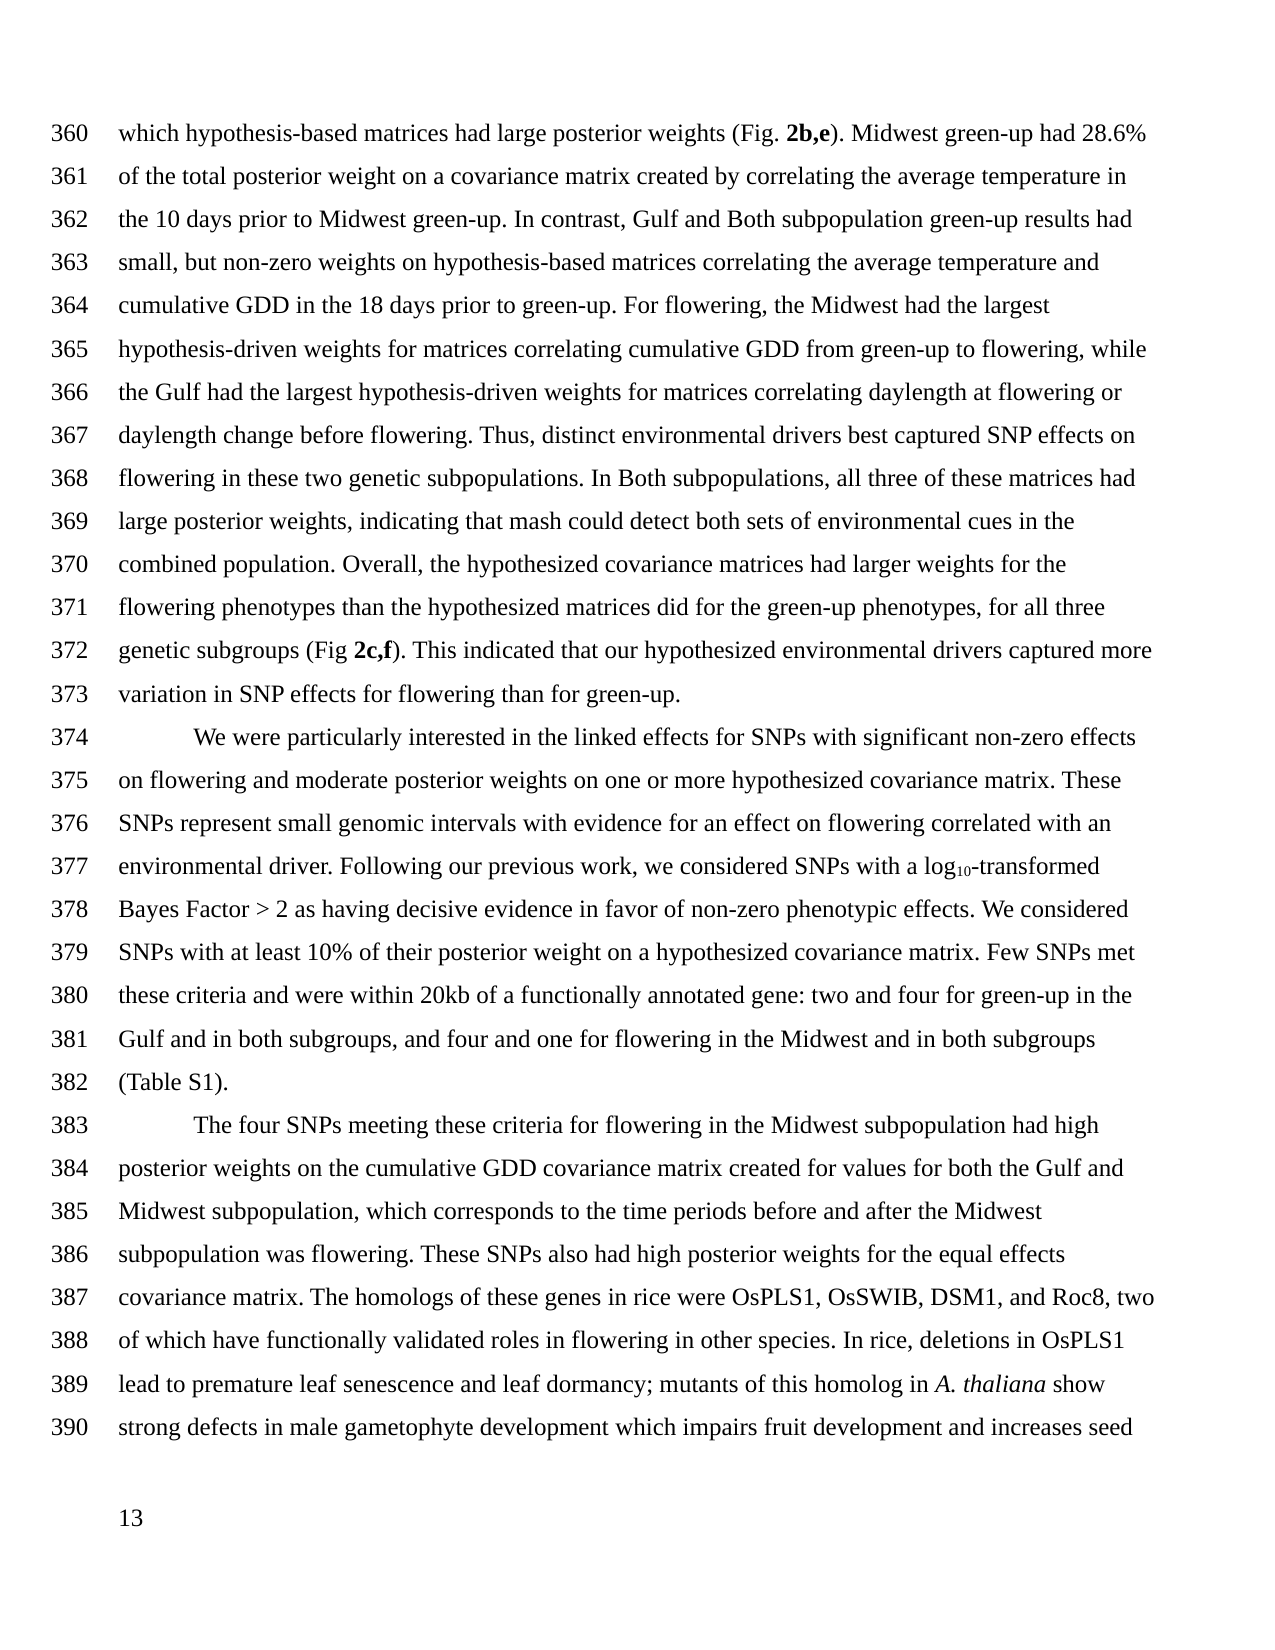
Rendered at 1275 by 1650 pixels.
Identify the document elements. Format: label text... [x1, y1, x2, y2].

text We were particularly interested in the linked effects for SNPs with significant non-zero effects on flowering and moderate posterior weights on one or more hypothesized covariance matrix. These SNPs represent small genomic intervals with evidence for an effect on flowering correlated with an environmental driver. Following our previous work, we considered SNPs with a log10-transformed Bayes Factor > 2 as having decisive evidence in favor of non-zero phenotypic effects. We considered SNPs with at least 10% of their posterior weight on a hypothesized covariance matrix. Few SNPs met these criteria and were within 20kb of a functionally annotated gene: two and four for green-up in the Gulf and in both subgroups, and four and one for flowering in the Midwest and in both subgroups (Table S1). [118, 722, 1157, 1096]
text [118, 1110, 1157, 1441]
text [118, 118, 1157, 707]
